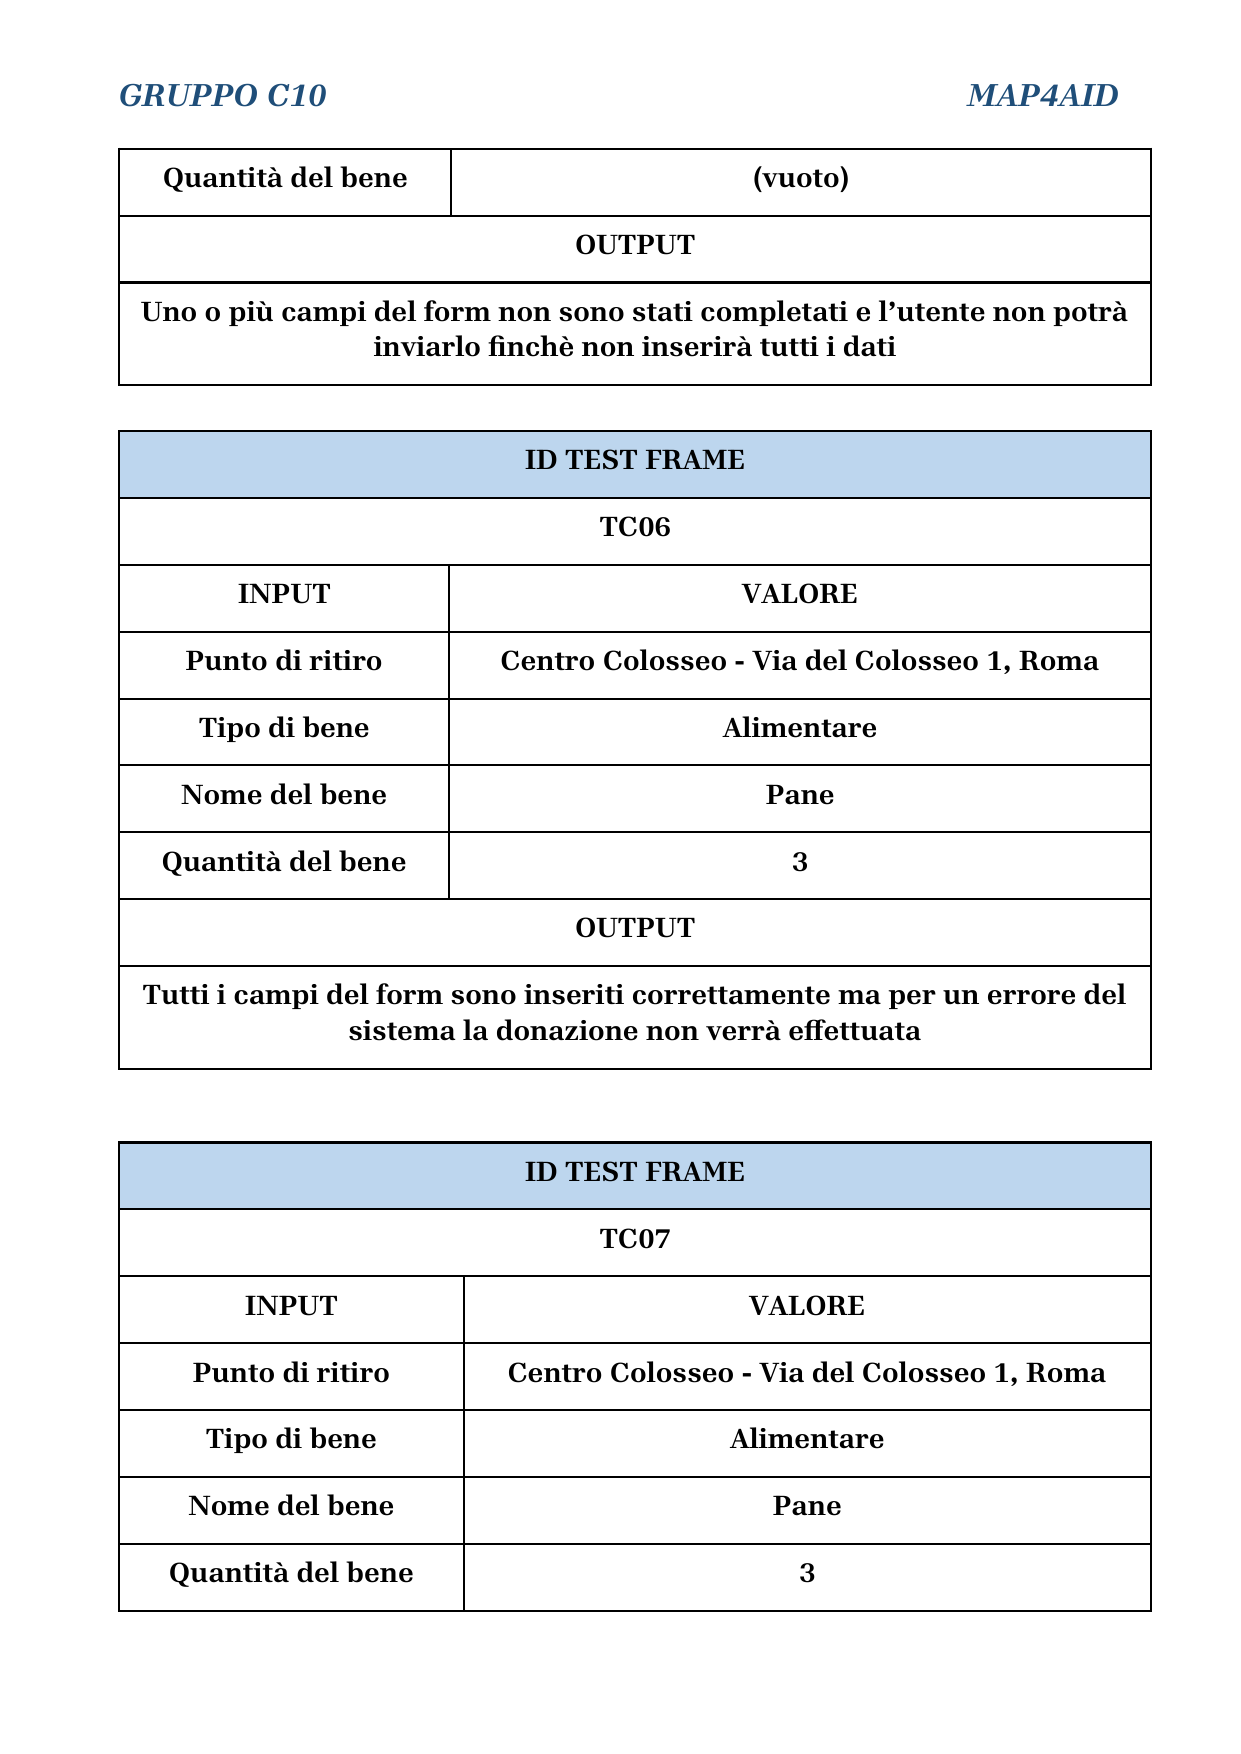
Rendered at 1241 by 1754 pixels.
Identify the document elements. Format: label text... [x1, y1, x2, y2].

table_cell Nome del bene [120, 766, 448, 831]
table_cell Tutti i campi del form sono inseriti correttamente ma per un errore del sistema la donazione non verrà effettuata [120, 967, 1150, 1067]
table_cell Quantità del bene [120, 150, 450, 214]
table_cell Pane [450, 766, 1150, 831]
table_cell Nome del bene [120, 1478, 463, 1543]
table_cell OUTPUT [120, 900, 1150, 965]
table_cell Centro Colosseo - Via del Colosseo 1, Roma [450, 633, 1150, 697]
table_cell Tipo di bene [120, 1411, 463, 1476]
table_cell 3 [465, 1545, 1150, 1609]
table_cell OUTPUT [120, 217, 1150, 281]
table_cell Centro Colosseo - Via del Colosseo 1, Roma [465, 1344, 1150, 1409]
table_cell Pane [465, 1478, 1150, 1543]
table_cell VALORE [450, 566, 1150, 631]
table_cell Quantità del bene [120, 833, 448, 898]
table_cell INPUT [120, 566, 448, 631]
table_header ID TEST FRAME [120, 1144, 1150, 1208]
table_cell Alimentare [465, 1411, 1150, 1476]
table_cell 3 [450, 833, 1150, 898]
table_cell Tipo di bene [120, 700, 448, 764]
table_cell TC07 [120, 1210, 1150, 1275]
table_cell Punto di ritiro [120, 633, 448, 697]
table_cell Quantità del bene [120, 1545, 463, 1609]
table_cell (vuoto) [452, 150, 1150, 214]
table_cell Punto di ritiro [120, 1344, 463, 1409]
table_cell Alimentare [450, 700, 1150, 764]
table_cell VALORE [465, 1277, 1150, 1342]
table_cell TC06 [120, 499, 1150, 564]
table_cell INPUT [120, 1277, 463, 1342]
table_cell Uno o più campi del form non sono stati completati e l’utente non potrà inviarlo finchè non inserirà tutti i dati [120, 284, 1150, 384]
table_header ID TEST FRAME [120, 432, 1150, 497]
